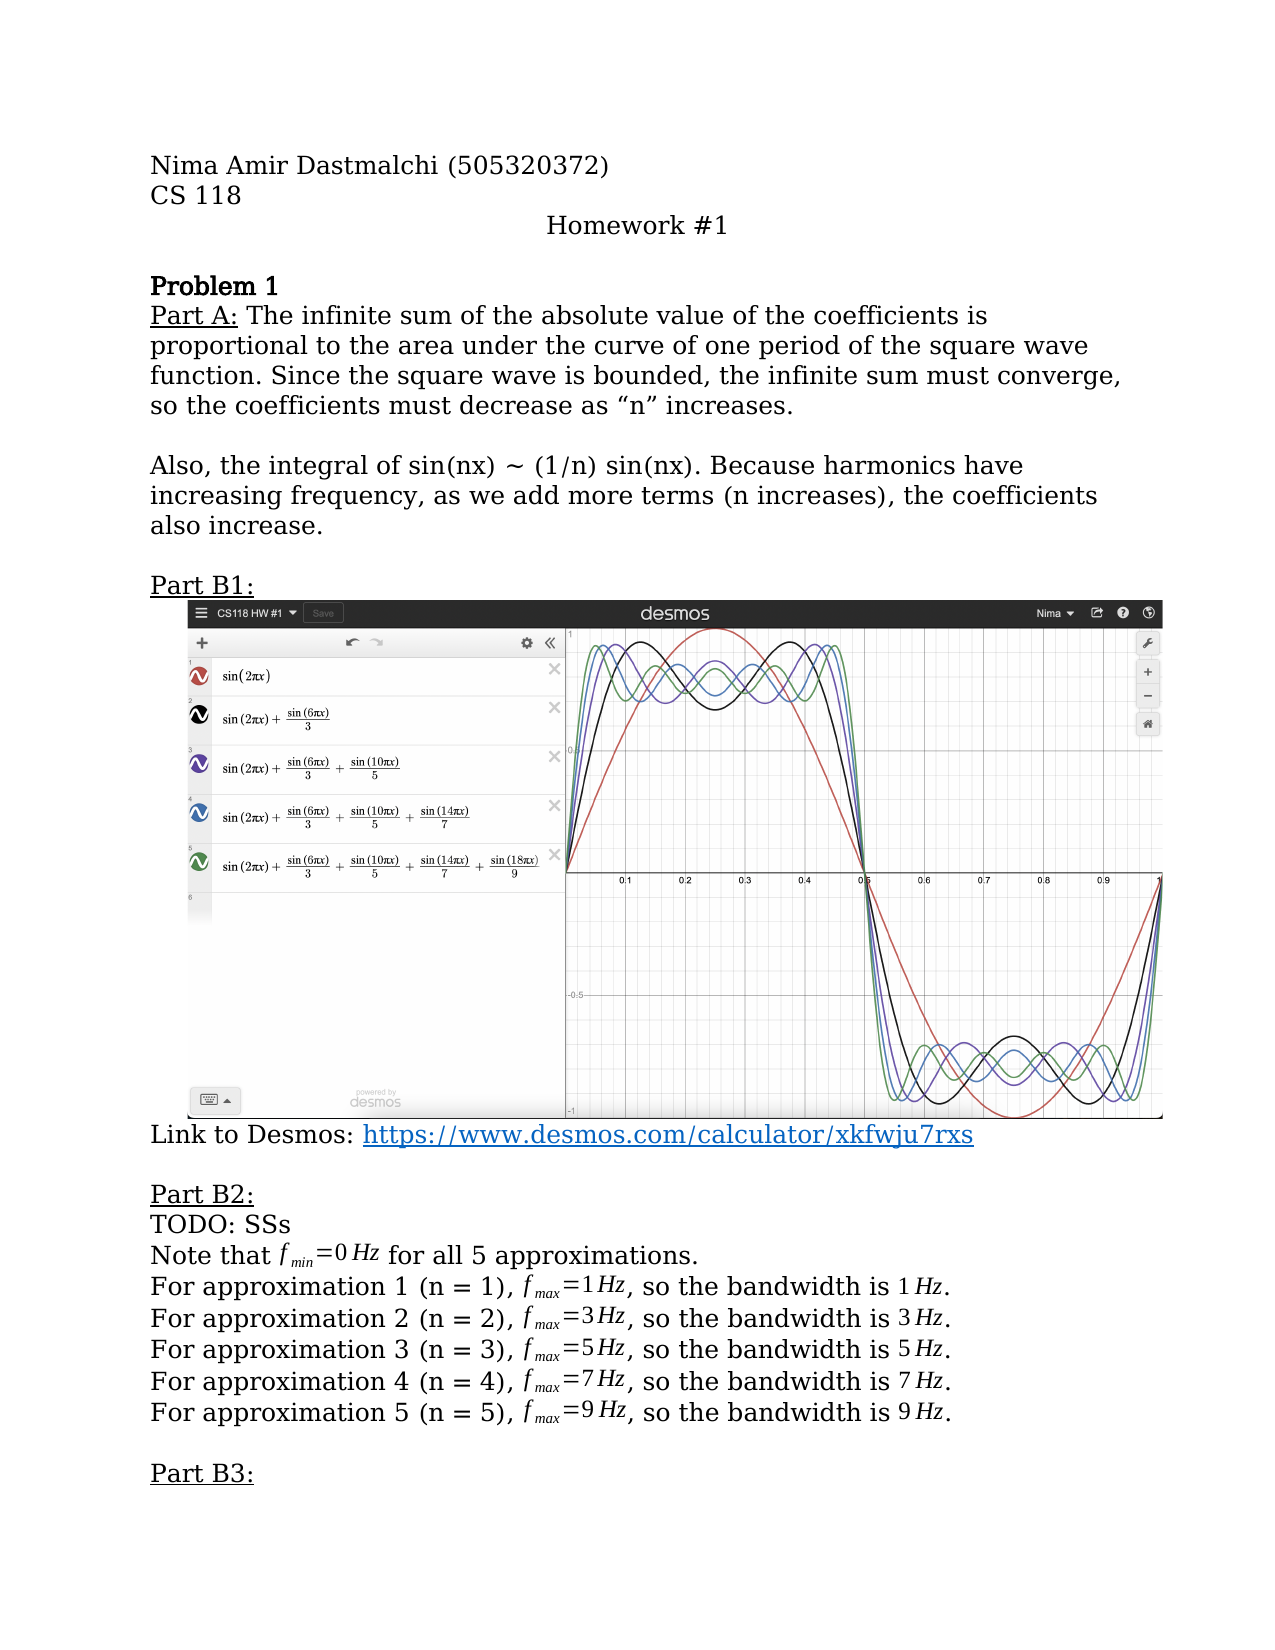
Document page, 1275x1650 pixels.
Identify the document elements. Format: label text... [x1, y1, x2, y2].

text For approximation 4 (n = 4), , so the bandwidth is . [150, 1364, 1125, 1396]
text Nima Amir Dastmalchi (505320372) [150, 150, 1125, 180]
text For approximation 1 (n = 1), , so the bandwidth is . [150, 1270, 1125, 1302]
picture [187, 600, 1163, 1119]
text For approximation 3 (n = 3), , so the bandwidth is . [150, 1333, 1125, 1364]
text Note that for all 5 approximations. [150, 1239, 1125, 1270]
text Homework #1 [150, 210, 1125, 240]
text Part A: The infinite sum of the absolute value of the coefficients is proportional to the area under the curve of one period of the square wave function. Since the square wave is bounded, the infinite sum must converge, so the coefficients must decrease as “n” increases. [150, 300, 1125, 420]
text Link to Desmos: https://www.desmos.com/calculator/xkfwju7rxs [150, 1119, 1125, 1149]
text For approximation 2 (n = 2), , so the bandwidth is . [150, 1302, 1125, 1333]
text Also, the integral of sin(nx) ~ (1/n) sin(nx). Because harmonics have increasing frequency, as we add more terms (n increases), the coefficients also increase. [150, 450, 1125, 540]
text Part B3: [150, 1457, 1125, 1487]
text CS 118 [150, 180, 1125, 210]
text TODO: SSs [150, 1209, 1125, 1239]
text Part B2: [150, 1179, 1125, 1209]
text Problem 1 [150, 270, 1125, 300]
text Part B1: [150, 570, 1125, 600]
text For approximation 5 (n = 5), , so the bandwidth is . [150, 1396, 1125, 1427]
